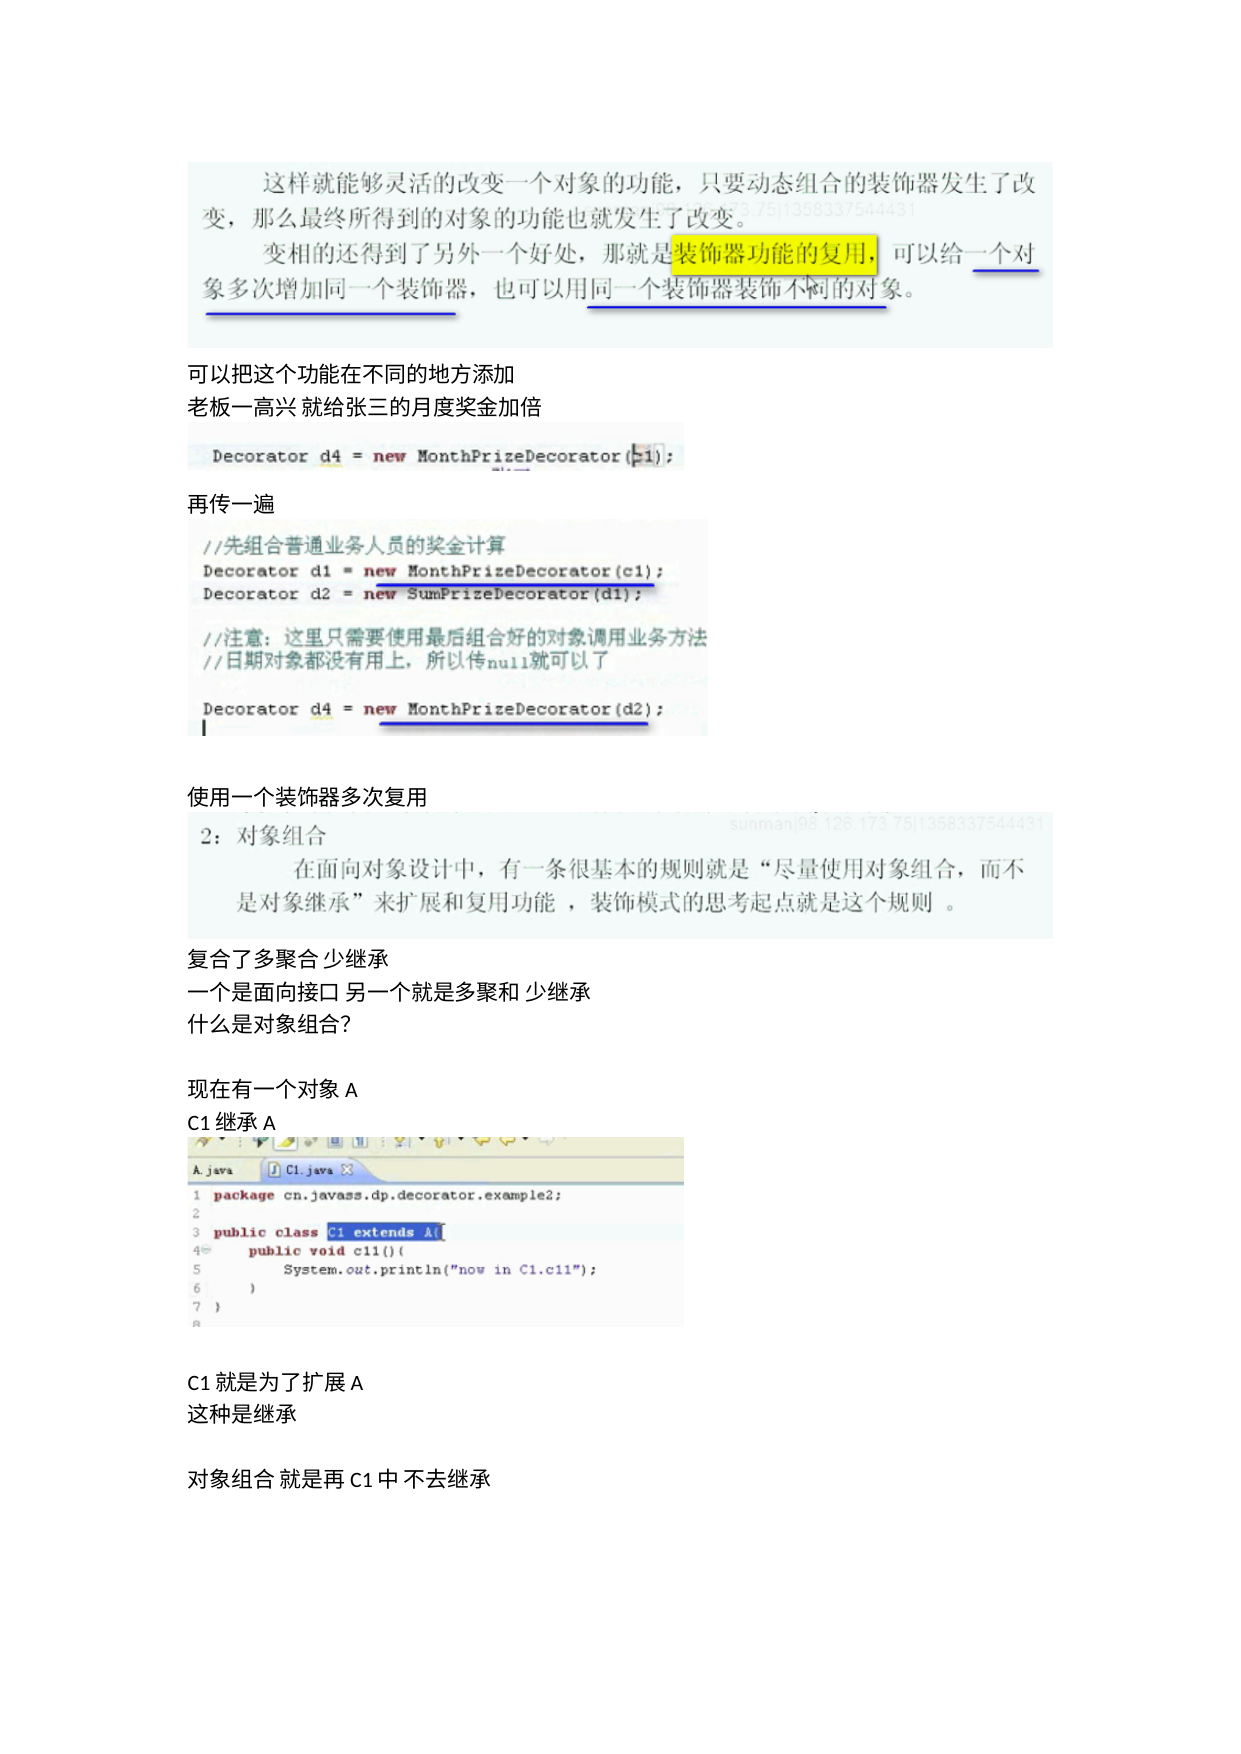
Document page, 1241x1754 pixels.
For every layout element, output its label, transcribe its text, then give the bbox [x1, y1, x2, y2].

text C1就是为了扩展A [187, 1364, 1053, 1397]
picture [187, 1137, 684, 1327]
text 一个是面向接口 另一个就是多聚和 少继承 [187, 974, 1053, 1007]
text C1继承A [187, 1104, 1053, 1137]
picture [187, 422, 685, 471]
text 老板一高兴 就给张三的月度奖金加倍 [187, 389, 1053, 422]
text 使用一个装饰器多次复用 [187, 779, 1053, 812]
picture [187, 162, 1053, 348]
text 这种是继承 [187, 1397, 1053, 1429]
text 现在有一个对象A [187, 1072, 1053, 1104]
text 对象组合 就是再C1中 不去继承 [187, 1462, 1053, 1494]
picture [187, 519, 708, 736]
text 可以把这个功能在不同的地方添加 [187, 357, 1053, 389]
text 复合了多聚合 少继承 [187, 942, 1053, 974]
picture [187, 812, 1053, 939]
text 什么是对象组合？ [187, 1007, 1053, 1039]
text 再传一遍 [187, 487, 1053, 519]
